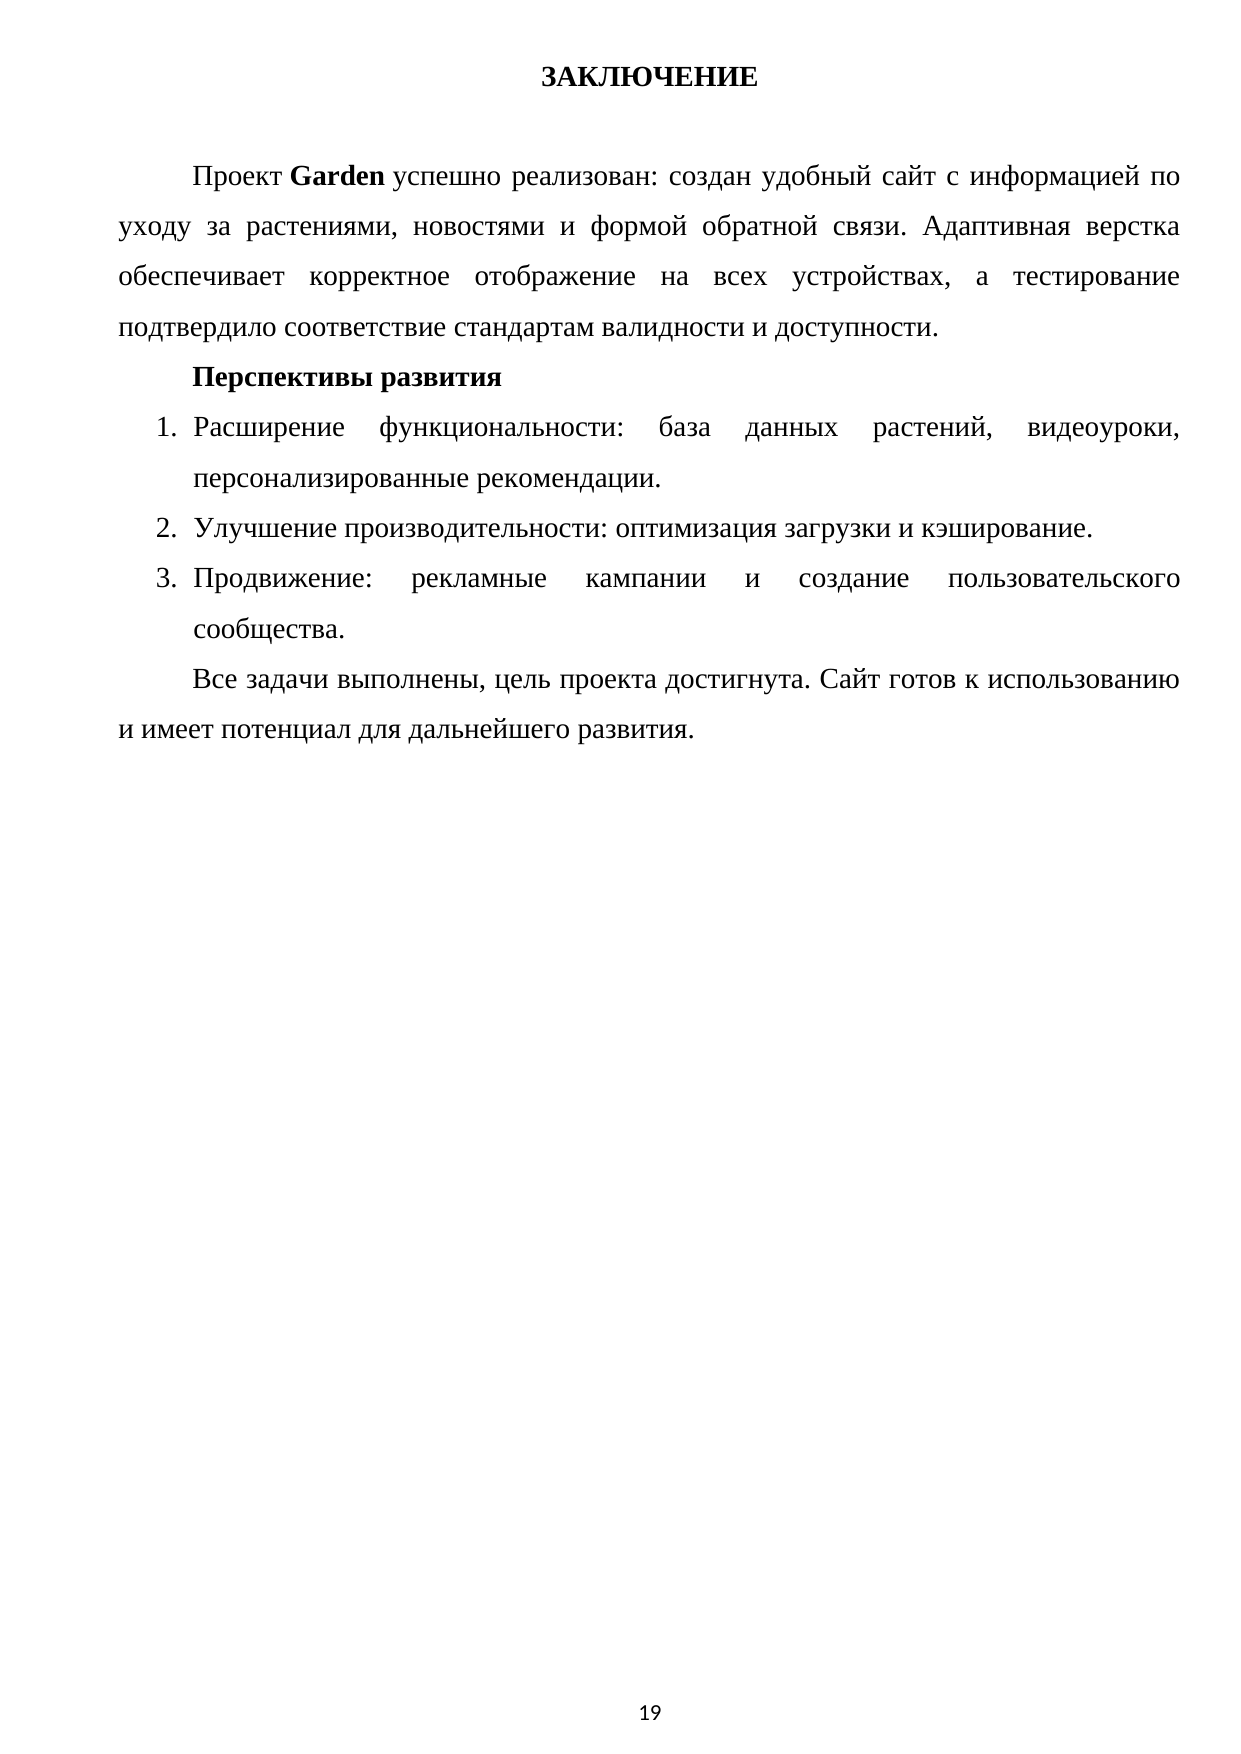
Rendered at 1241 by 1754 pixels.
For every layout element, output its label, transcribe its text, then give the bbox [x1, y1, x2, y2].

list Продвижение: рекламные кампании и создание пользовательского сообщества. [156, 560, 1181, 644]
text Проект Garden успешно реализован: создан удобный сайт с информацией по уходу за растениями, новостями и формой обратной связи. Адаптивная верстка обеспечивает корректное отображение на всех устройствах, а тестирование подтвердило соответствие стандартам валидности и доступности. [118, 158, 1181, 342]
text Все задачи выполнены, цель проекта достигнута. Сайт готов к использованию и имеет потенциал для дальнейшего развития. [118, 661, 1181, 745]
text Перспективы развития [118, 359, 1181, 393]
list Расширение функциональности: база данных растений, видеоуроки, персонализированные рекомендации. [156, 409, 1181, 493]
subtitle ЗАКЛЮЧЕНИЕ [118, 59, 1181, 93]
list Улучшение производительности: оптимизация загрузки и кэширование. [156, 510, 1181, 544]
